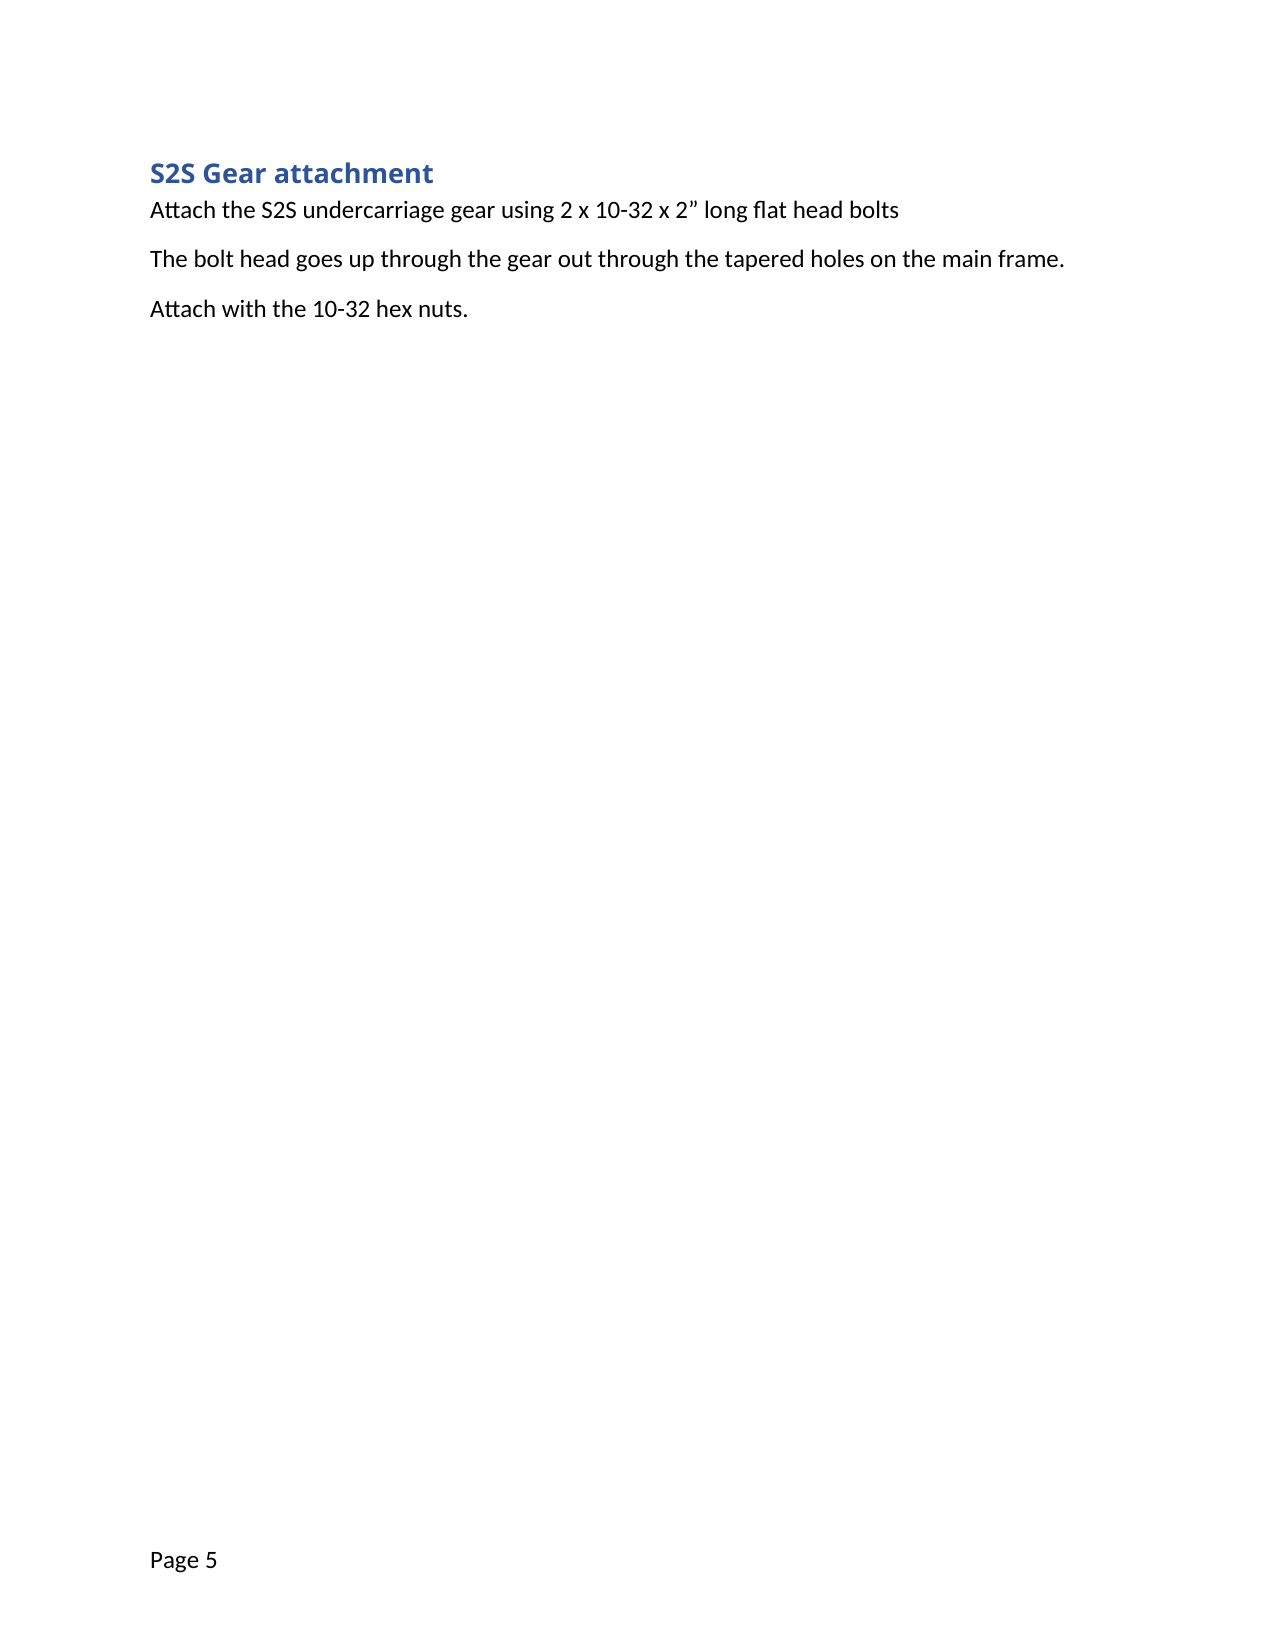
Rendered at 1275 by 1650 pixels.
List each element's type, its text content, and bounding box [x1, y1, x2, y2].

subtitle S2S Gear attachment [150, 154, 1125, 191]
text Attach with the 10-32 hex nuts. [150, 293, 1125, 324]
text The bolt head goes up through the gear out through the tapered holes on the main frame. [150, 243, 1125, 274]
text Attach the S2S undercarriage gear using 2 x 10-32 x 2” long flat head bolts [150, 194, 1125, 224]
